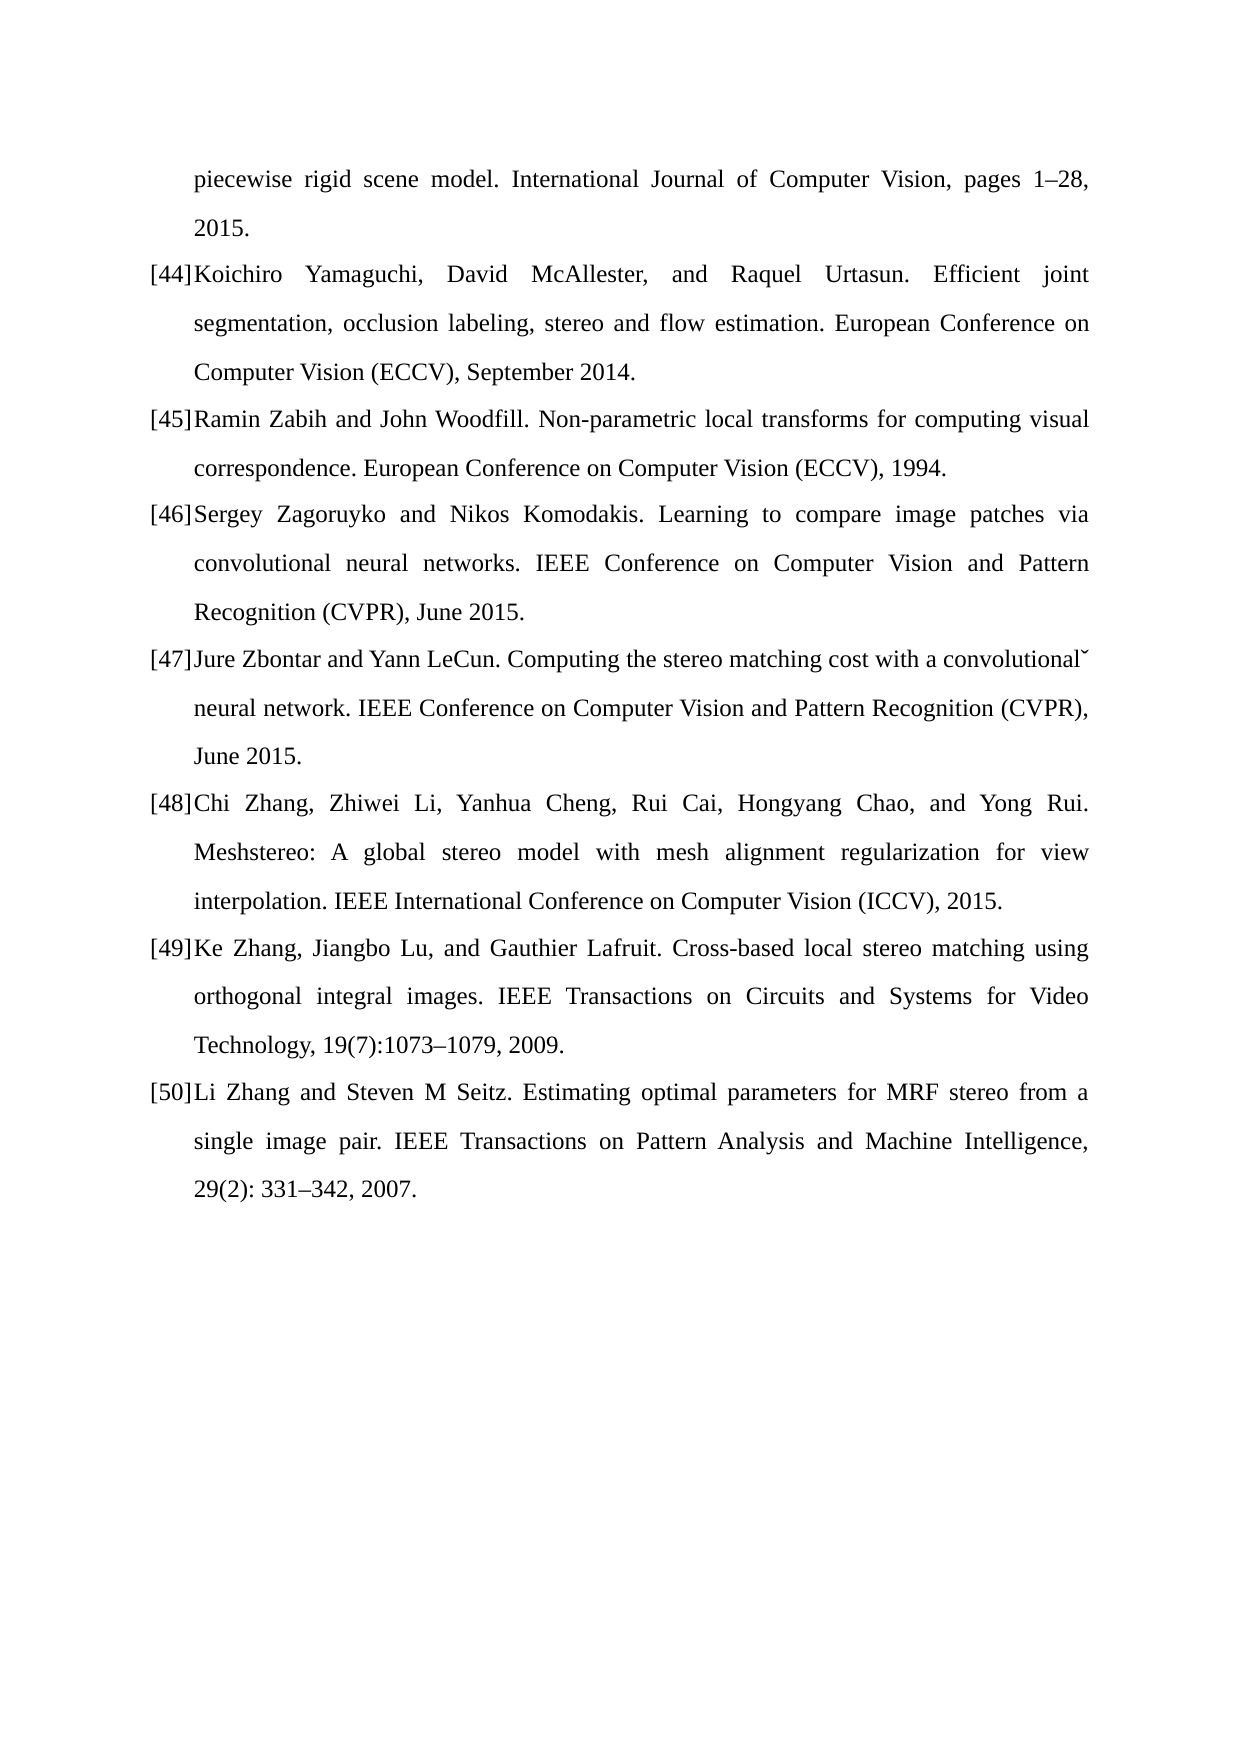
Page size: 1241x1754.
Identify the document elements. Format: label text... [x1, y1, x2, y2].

list Chi Zhang, Zhiwei Li, Yanhua Cheng, Rui Cai, Hongyang Chao, and Yong Rui. Meshstereo: A global stereo model with mesh alignment regularization for view interpolation. IEEE International Conference on Computer Vision (ICCV), 2015. [150, 786, 1090, 916]
list Koichiro Yamaguchi, David McAllester, and Raquel Urtasun. Efficient joint segmentation, occlusion labeling, stereo and flow estimation. European Conference on Computer Vision (ECCV), September 2014. [150, 258, 1090, 388]
list Sergey Zagoruyko and Nikos Komodakis. Learning to compare image patches via convolutional neural networks. IEEE Conference on Computer Vision and Pattern Recognition (CVPR), June 2015. [150, 498, 1090, 628]
list Ke Zhang, Jiangbo Lu, and Gauthier Lafruit. Cross-based local stereo matching using orthogonal integral images. IEEE Transactions on Circuits and Systems for Video Technology, 19(7):1073–1079, 2009. [150, 931, 1090, 1061]
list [150, 162, 1090, 243]
list Ramin Zabih and John Woodfill. Non-parametric local transforms for computing visual correspondence. European Conference on Computer Vision (ECCV), 1994. [150, 402, 1090, 483]
list Li Zhang and Steven M Seitz. Estimating optimal parameters for MRF stereo from a single image pair. IEEE Transactions on Pattern Analysis and Machine Intelligence, 29(2): 331–342, 2007. [150, 1075, 1090, 1205]
list Jure Zbontar and Yann LeCun. Computing the stereo matching cost with a convolutionalˇ neural network. IEEE Conference on Computer Vision and Pattern Recognition (CVPR), June 2015. [150, 642, 1090, 772]
